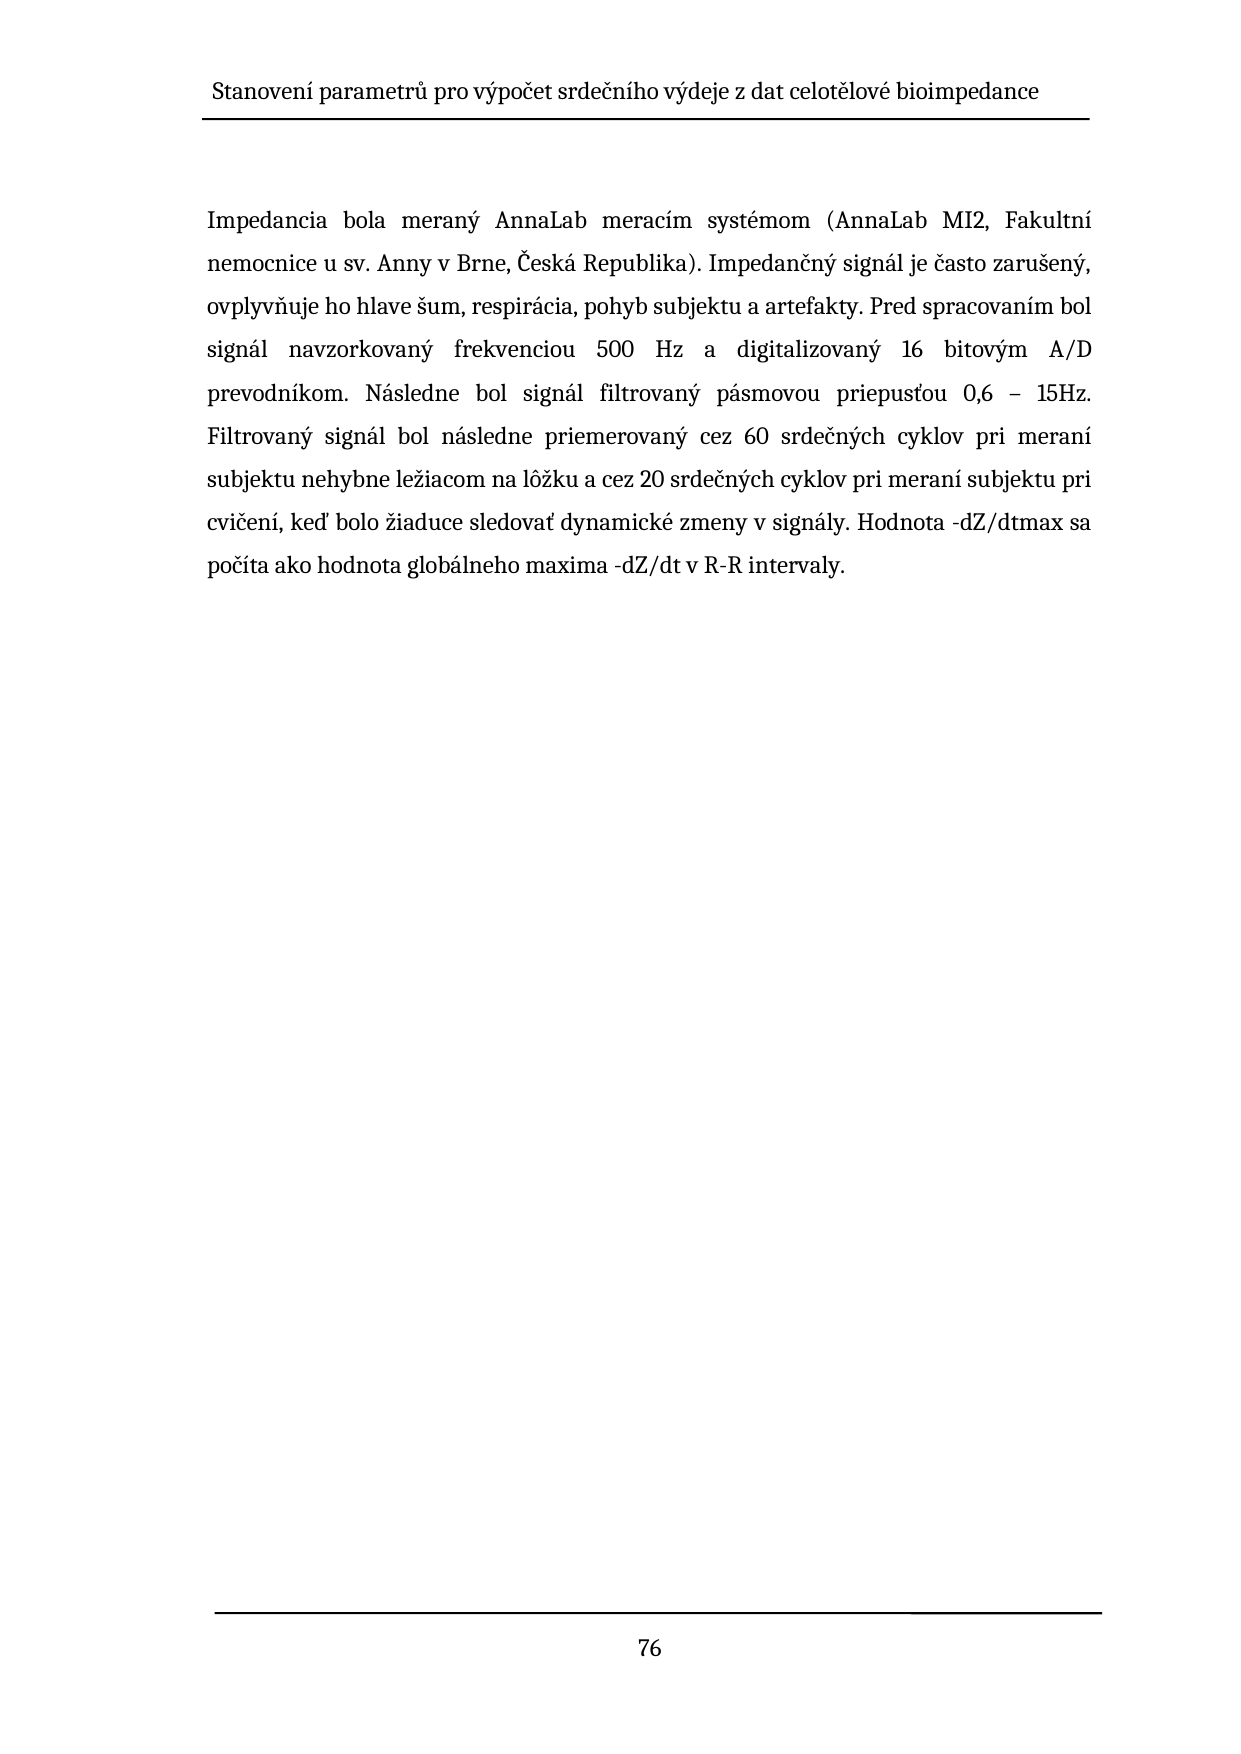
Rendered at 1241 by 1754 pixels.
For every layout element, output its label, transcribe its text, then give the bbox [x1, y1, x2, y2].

text Impedancia bola meraný AnnaLab meracím systémom (AnnaLab MI2, Fakultní nemocnice u sv. Anny v Brne, Česká Republika). Impedančný signál je často zarušený, ovplyvňuje ho hlave šum, respirácia, pohyb subjektu a artefakty. Pred spracovaním bol signál navzorkovaný frekvenciou 500 Hz a digitalizovaný 16 bitovým A/D prevodníkom. Následne bol signál filtrovaný pásmovou priepusťou 0,6 – 15Hz. Filtrovaný signál bol následne priemerovaný cez 60 srdečných cyklov pri meraní subjektu nehybne ležiacom na lôžku a cez 20 srdečných cyklov pri meraní subjektu pri cvičení, keď bolo žiaduce sledovať dynamické zmeny v signály. Hodnota -dZ/dtmax sa počíta ako hodnota globálneho maxima -dZ/dt v R-R intervaly. [207, 206, 1092, 580]
